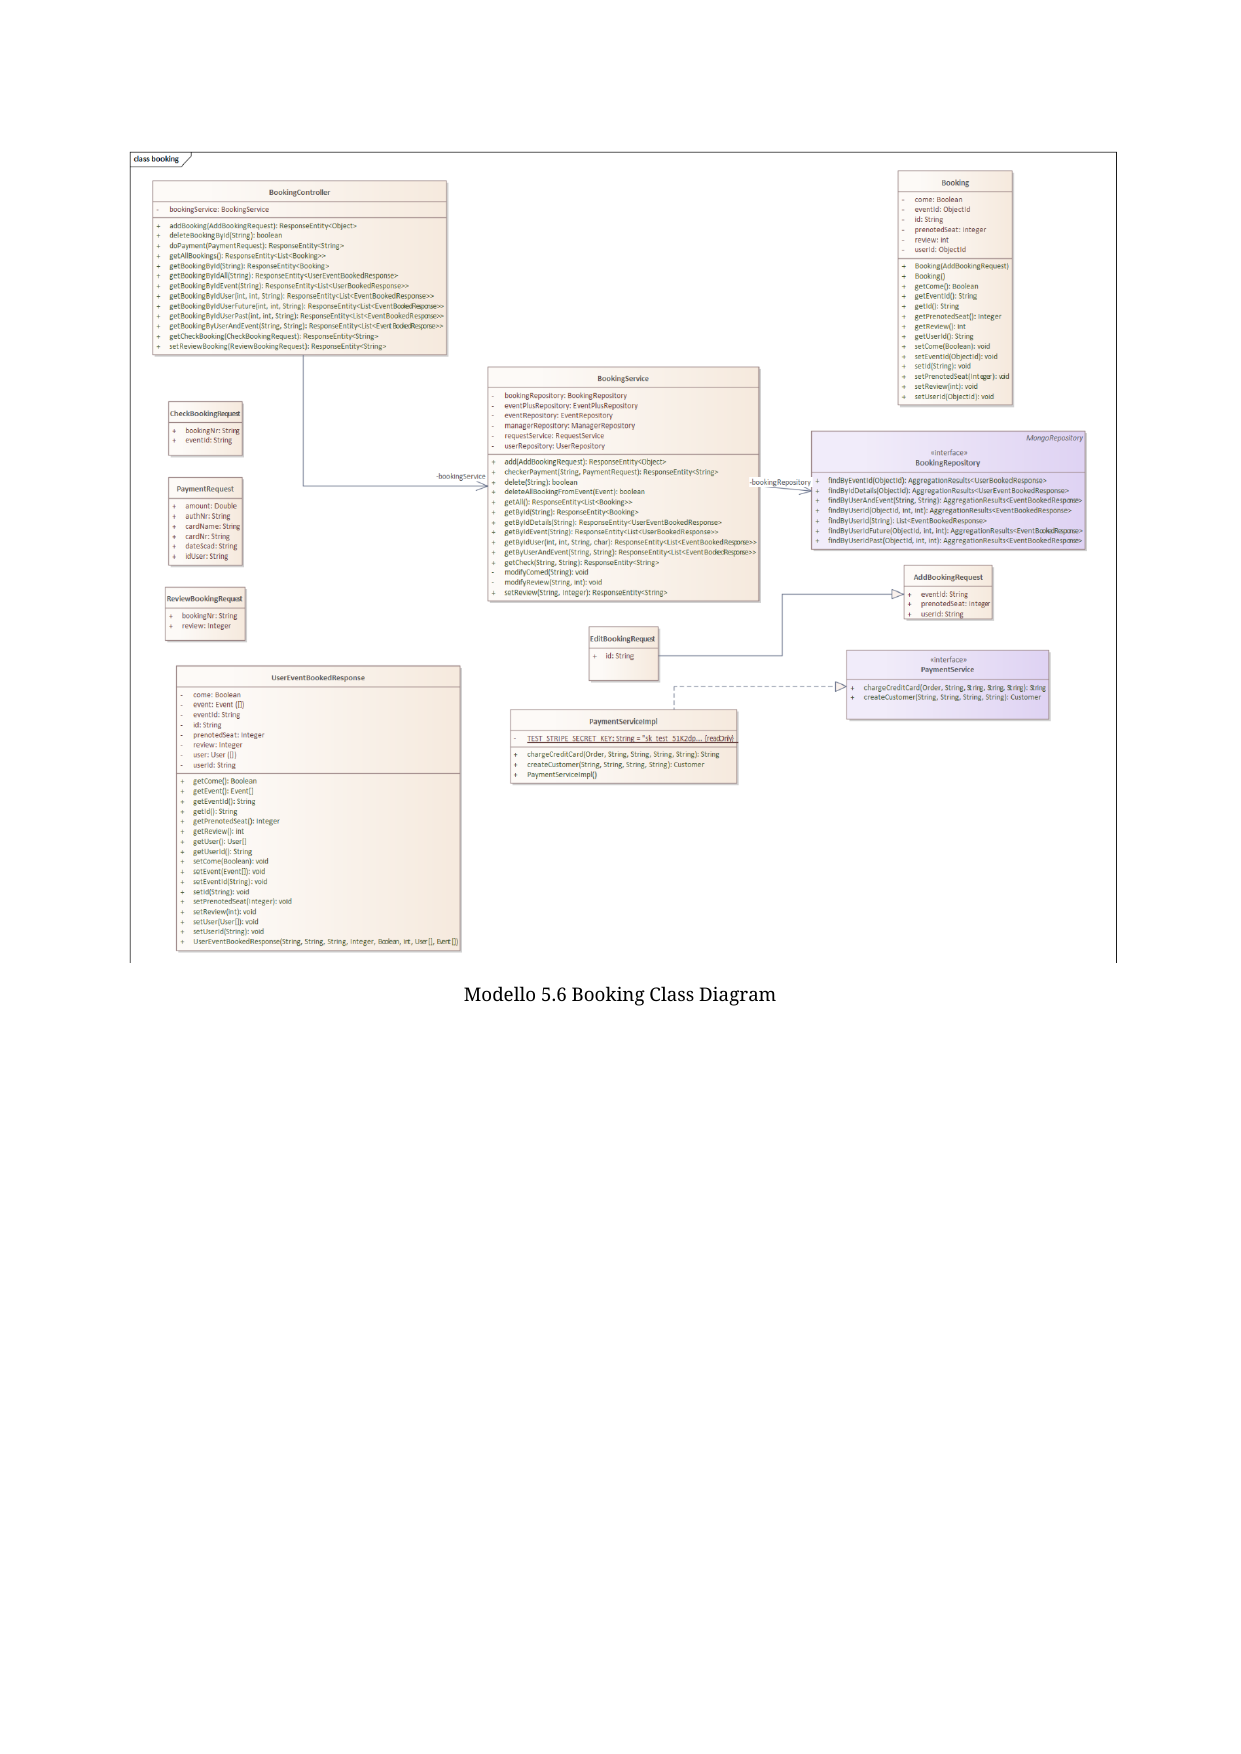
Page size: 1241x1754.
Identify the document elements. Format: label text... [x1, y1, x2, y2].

text Modello 5.6 Booking Class Diagram [118, 981, 1122, 1007]
picture [125, 147, 1119, 963]
